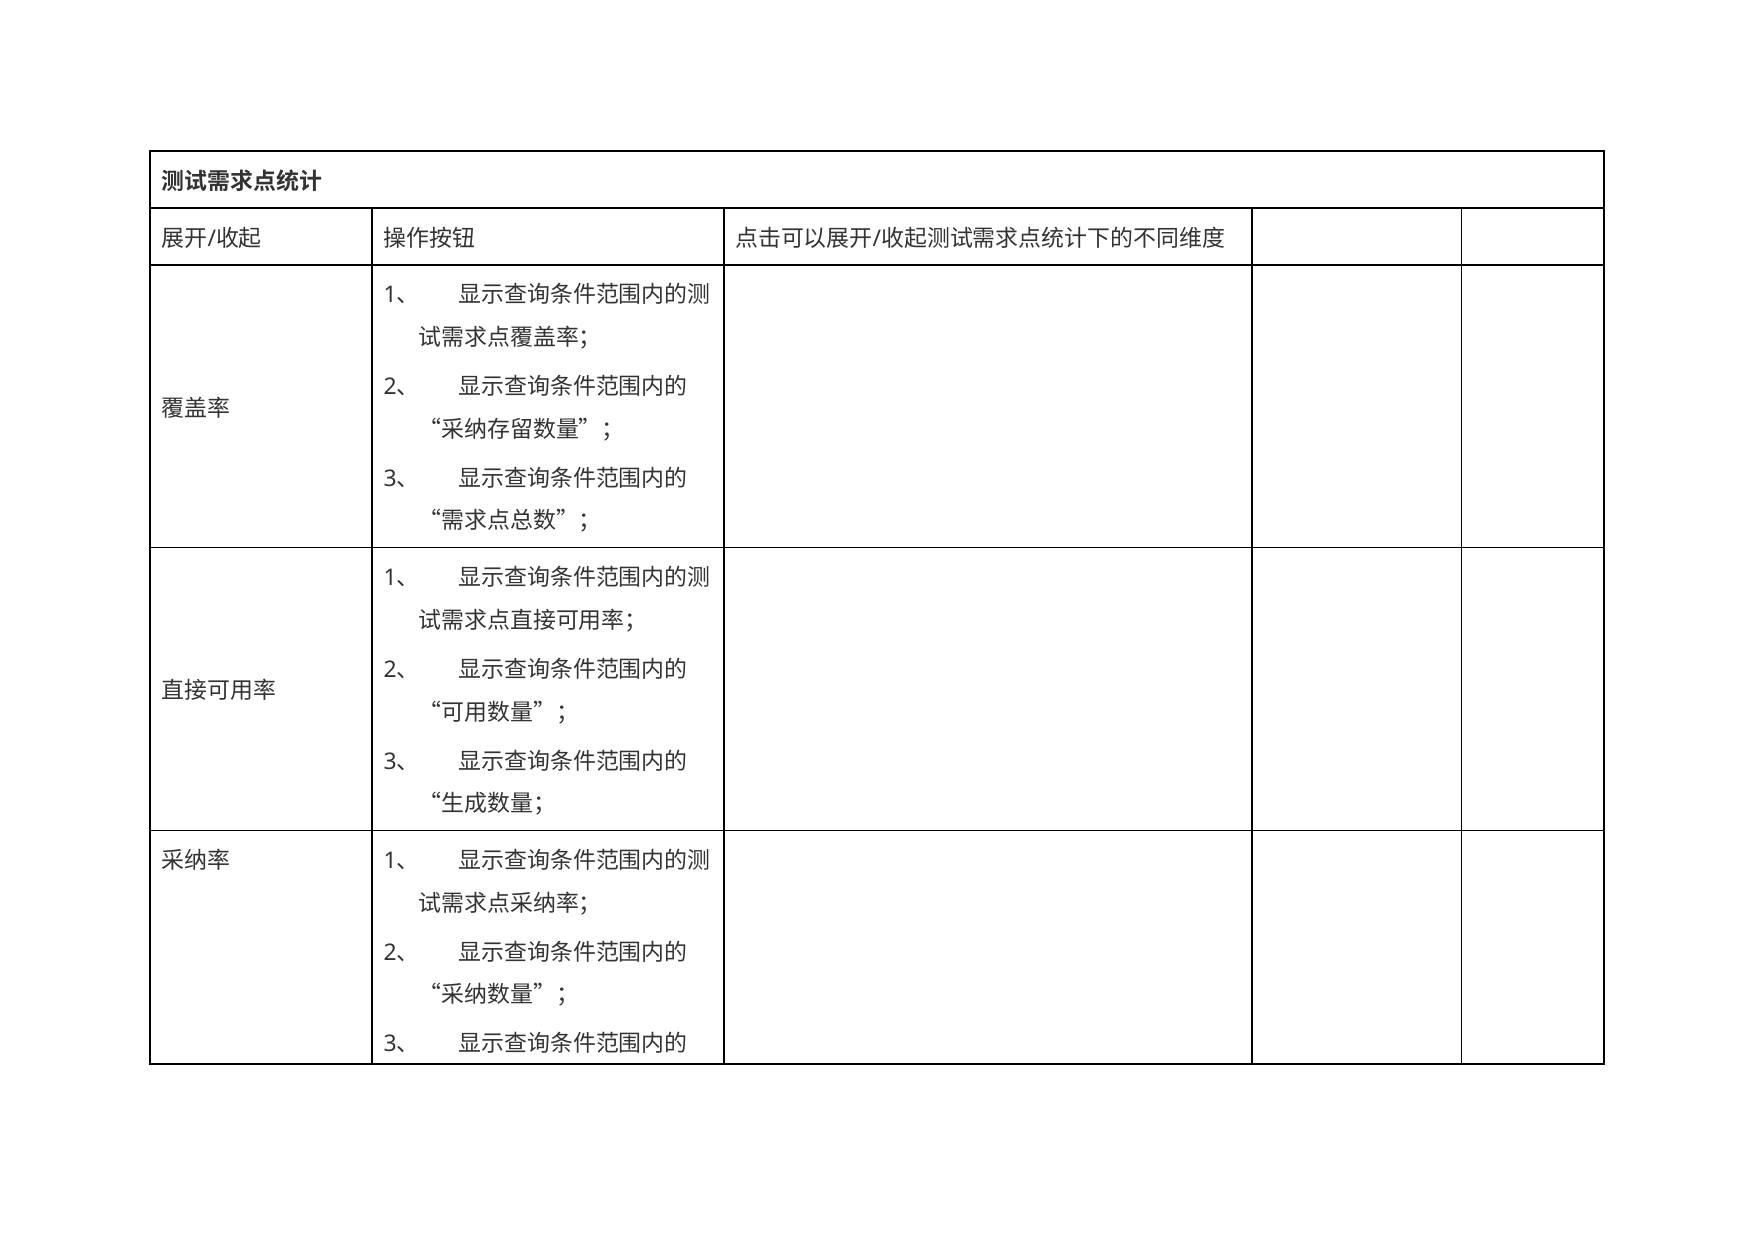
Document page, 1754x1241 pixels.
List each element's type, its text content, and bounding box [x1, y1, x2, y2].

table_cell [1462, 209, 1603, 264]
table_cell [1253, 209, 1461, 264]
table_cell 显示查询条件范围内的测试需求点覆盖率； 显示查询条件范围内的“采纳存留数量”； 显示查询条件范围内的“需求点总数”； [373, 266, 723, 547]
table_cell 展开/收起 [151, 209, 371, 264]
table_cell 显示查询条件范围内的测试需求点直接可用率； 显示查询条件范围内的“可用数量”； 显示查询条件范围内的“生成数量； [373, 548, 723, 829]
table_cell [725, 831, 1251, 1063]
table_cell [373, 831, 723, 1063]
table_cell [1253, 548, 1461, 829]
table_cell 测试需求点统计 [151, 152, 1603, 207]
table_cell 覆盖率 [151, 266, 371, 547]
table_cell [1462, 548, 1603, 829]
table_cell 操作按钮 [373, 209, 723, 264]
table_cell [725, 548, 1251, 829]
table_cell 采纳率 [151, 831, 371, 1063]
table_cell [1462, 266, 1603, 547]
table_cell 点击可以展开/收起测试需求点统计下的不同维度 [725, 209, 1251, 264]
table_cell [1253, 266, 1461, 547]
table_cell [1462, 831, 1603, 1063]
table_cell [725, 266, 1251, 547]
table_cell 直接可用率 [151, 548, 371, 829]
table_cell [1253, 831, 1461, 1063]
